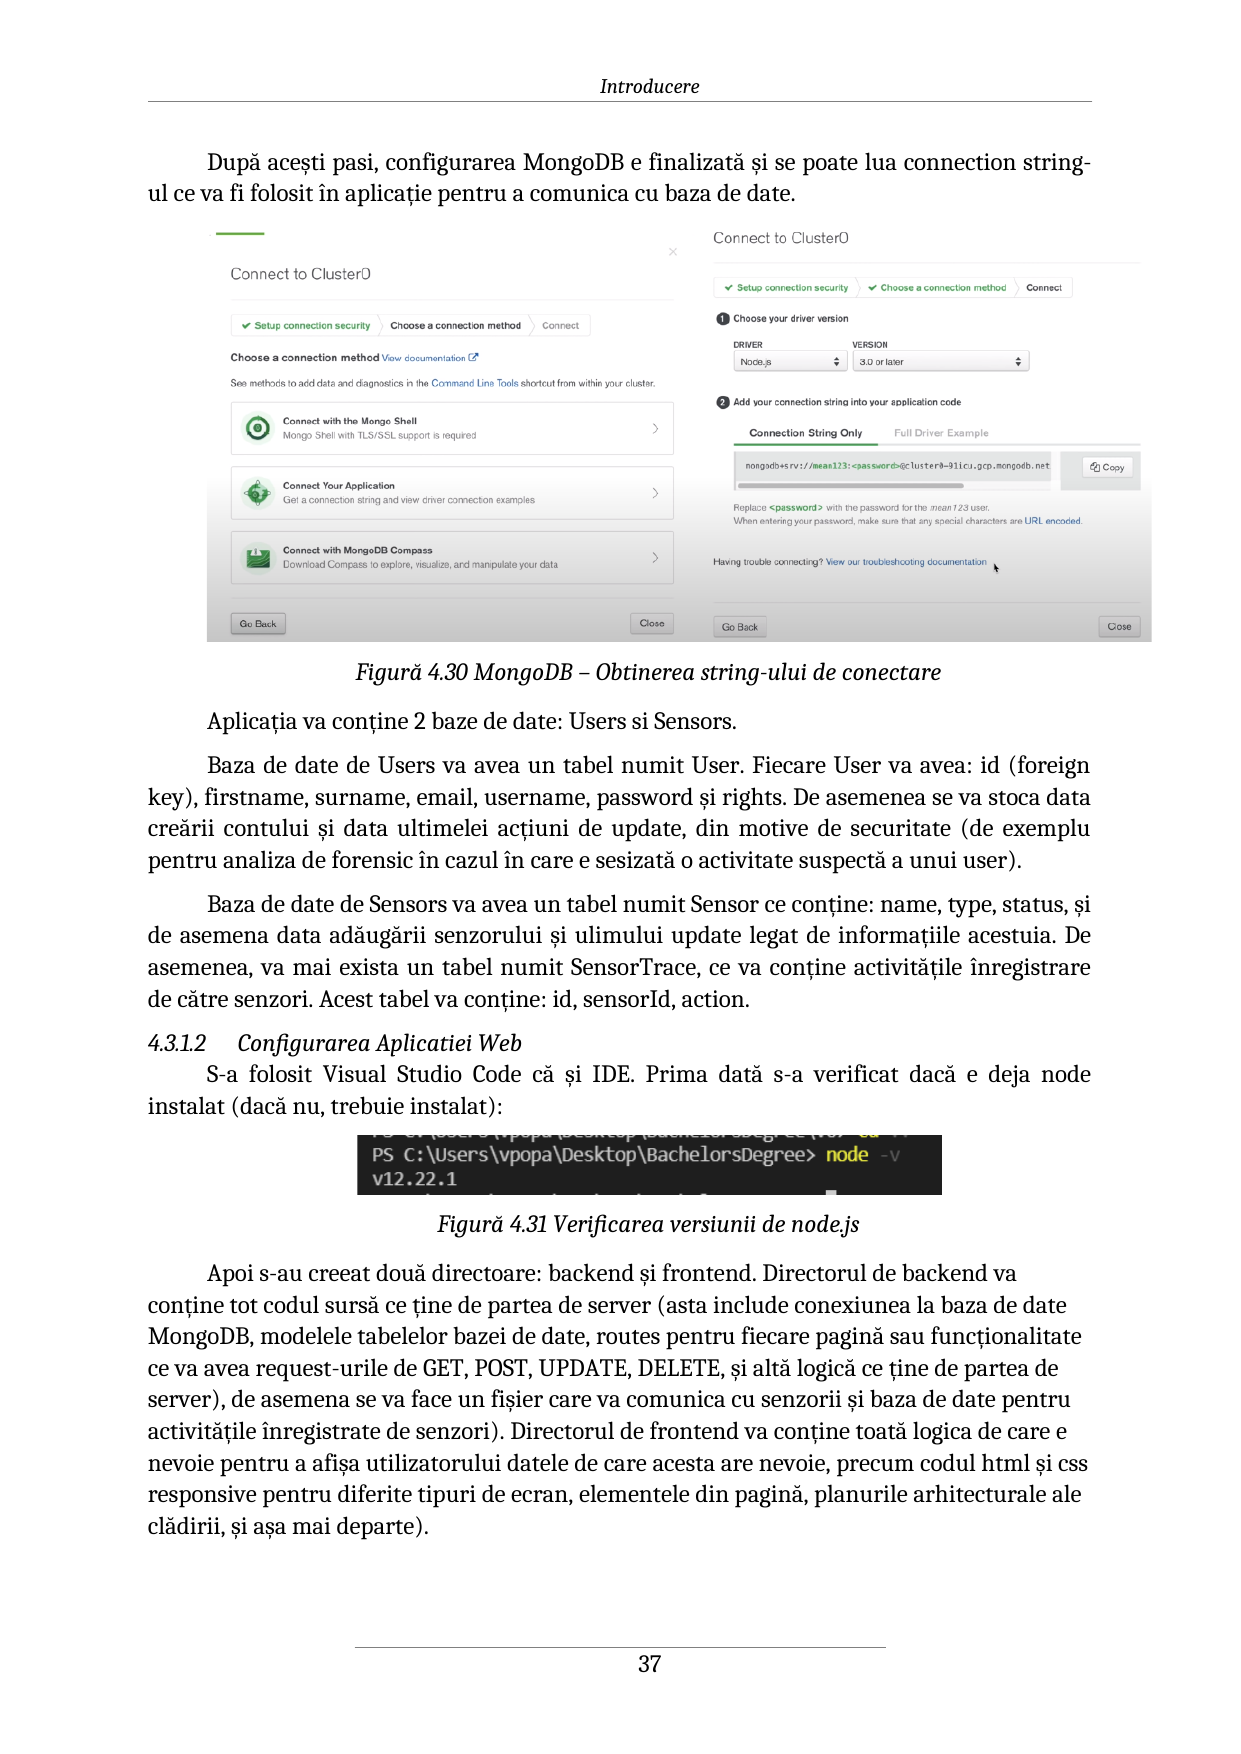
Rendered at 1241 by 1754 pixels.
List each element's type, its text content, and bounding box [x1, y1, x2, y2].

text Baza de date de Users va avea un tabel numit User. Fiecare User va avea: id (foreign key), firstname, surname, email, username, password și rights. De asemenea se va stoca data creării contului și data ultimelei acțiuni de update, din motive de securitate (de exemplu pentru analiza de forensic în cazul în care e sesizată o activitate suspectă a unui user). [148, 751, 1092, 874]
picture [357, 1135, 942, 1195]
text Apoi s-au creeat două directoare: backend și frontend. Directorul de backend va conține tot codul sursă ce ține de partea de server (asta include conexiunea la baza de date MongoDB, modelele tabelelor bazei de date, routes pentru fiecare pagină sau funcționalitate ce va avea request-urile de GET, POST, UPDATE, DELETE, și altă logică ce ține de partea de server), de asemena se va face un fișier care va comunica cu senzorii și baza de date pentru activitățile înregistrate de senzori). Directorul de frontend va conține toată logica de care e nevoie pentru a afișa utilizatorului datele de care acesta are nevoie, precum codul html și css responsive pentru diferite tipuri de ecran, elementele din pagină, planurile arhitecturale ale clădirii, și așa mai departe). [148, 1259, 1092, 1540]
text După acești pasi, configurarea MongoDB e finalizată și se poate lua connection string-ul ce va fi folosit în aplicație pentru a comunica cu baza de date. [148, 148, 1092, 208]
text Aplicația va conține 2 baze de date: Users si Sensors. [148, 707, 1092, 736]
text Baza de date de Sensors va avea un tabel numit Sensor ce conține: name, type, status, și de asemena data adăugării senzorului și ulimului update legat de informațiile acestuia. De asemenea, va mai exista un tabel numit SensorTrace, ce va conține activitățile înregistrare de către senzori. Acest tabel va conține: id, sensorId, action. [148, 890, 1092, 1013]
text S-a folosit Visual Studio Code că și IDE. Prima dată s-a verificat dacă e deja node instalat (dacă nu, trebuie instalat): [148, 1060, 1092, 1120]
picture [206, 223, 1152, 642]
subtitle Configurarea Aplicatiei Web [148, 1028, 1092, 1057]
